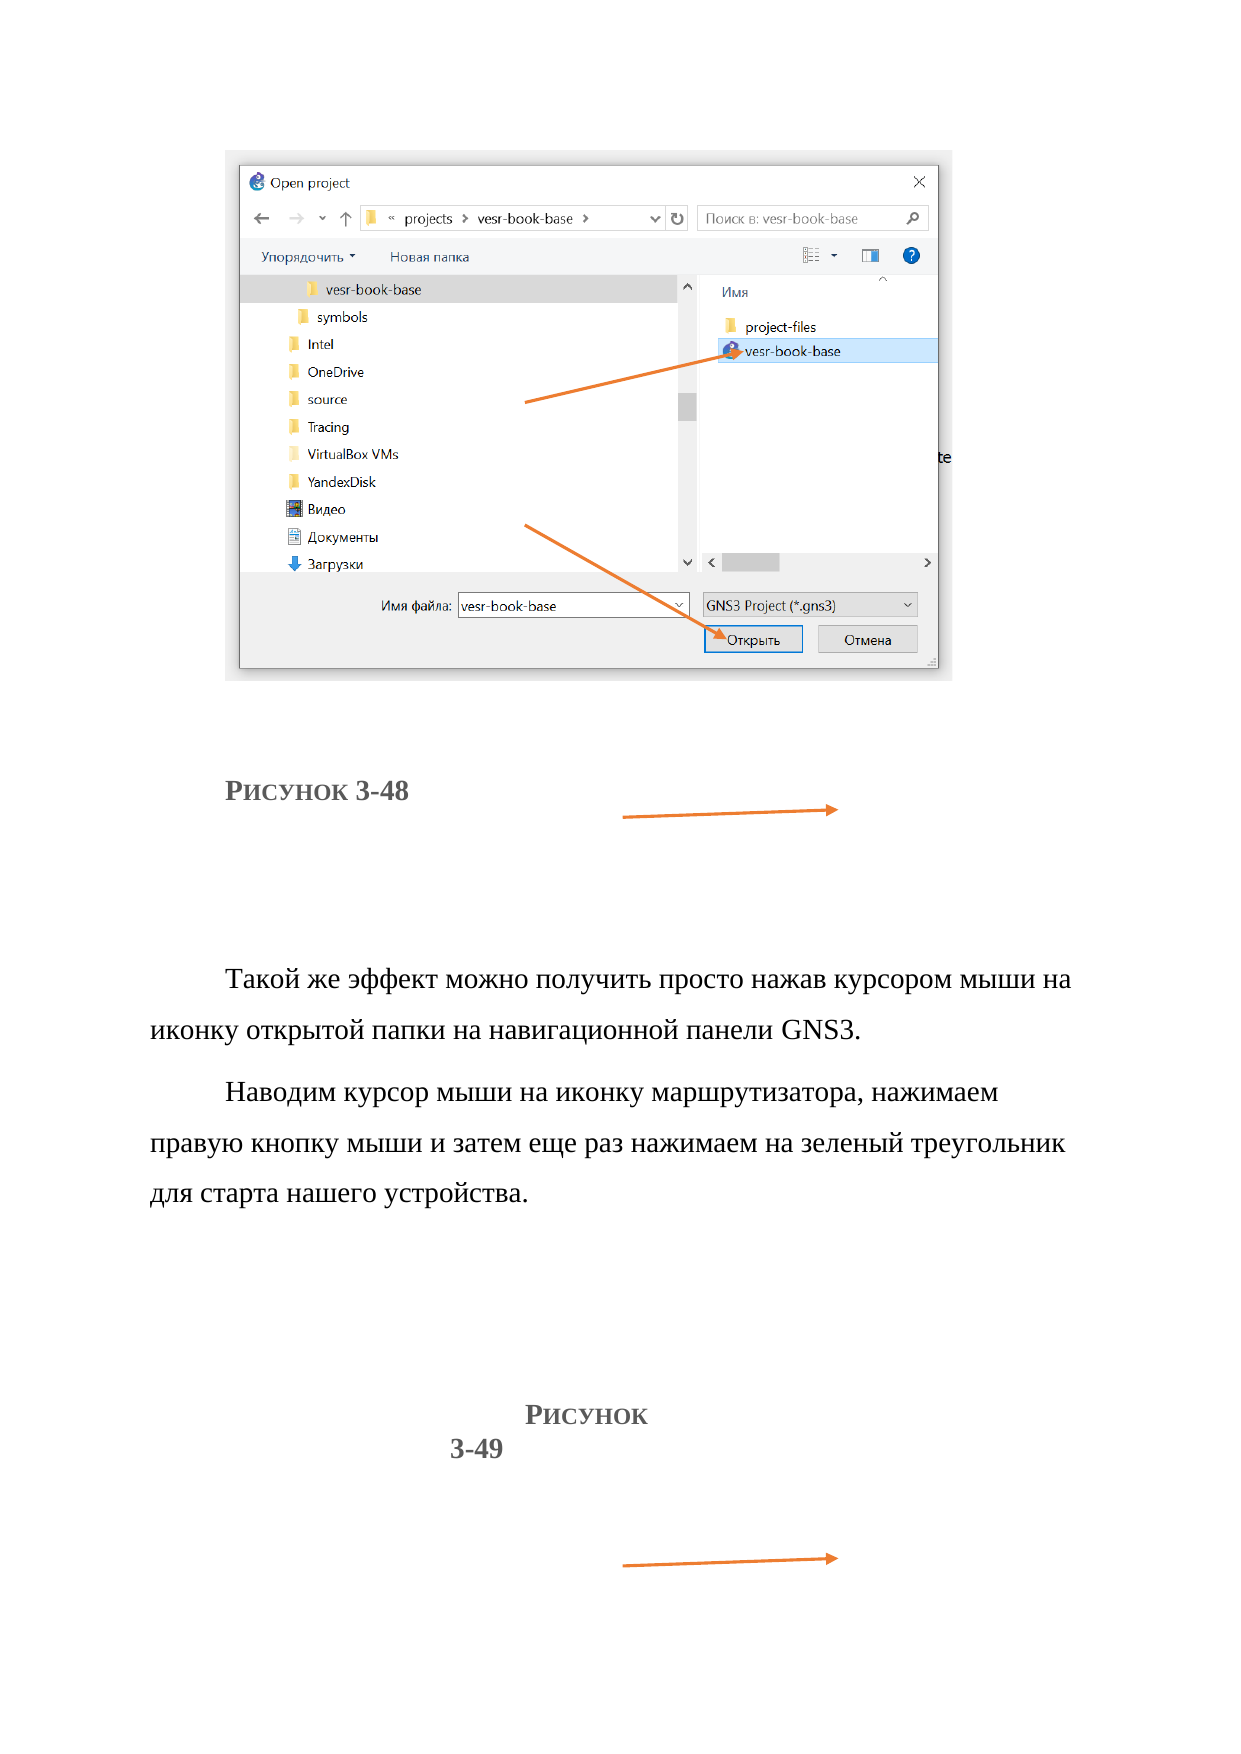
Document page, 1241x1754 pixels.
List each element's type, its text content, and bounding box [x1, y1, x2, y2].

picture [225, 150, 953, 681]
text Такой же эффект можно получить просто нажав курсором мыши на иконку открытой папки на навигационной панели GNS3. [150, 961, 1090, 1045]
text Наводим курсор мыши на иконку маршрутизатора, нажимаем правую кнопку мыши и затем еще раз нажимаем на зеленый треугольник для старта нашего устройства. [150, 1074, 1090, 1209]
